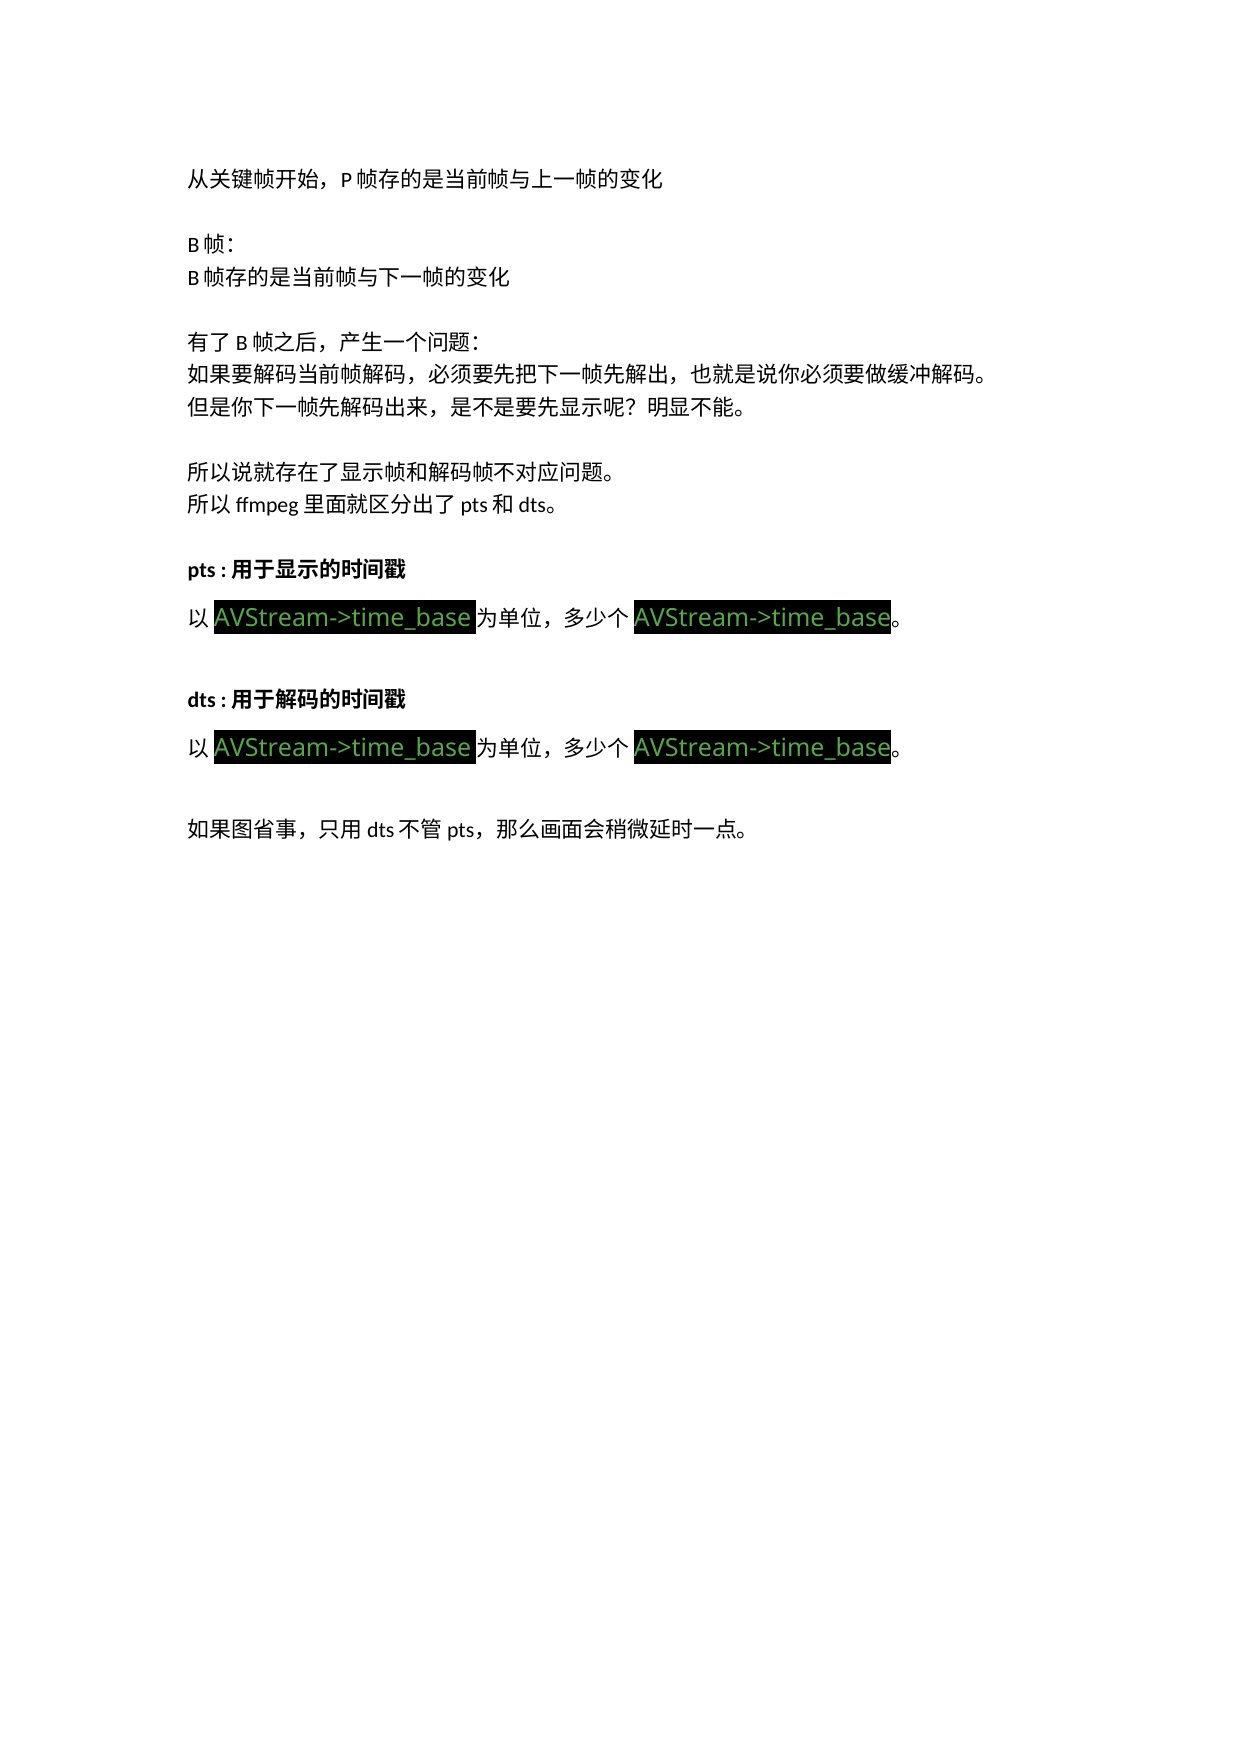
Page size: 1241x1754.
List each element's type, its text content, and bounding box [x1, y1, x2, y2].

text B帧： [187, 227, 1053, 259]
text 以AVStream->time_base为单位，多少个AVStream->time_base。 [187, 714, 1053, 779]
text 有了B帧之后，产生一个问题： [187, 324, 1053, 357]
text 所以ffmpeg里面就区分出了pts和dts。 [187, 487, 1053, 519]
text 但是你下一帧先解码出来，是不是要先显示呢？明显不能。 [187, 389, 1053, 422]
text 如果图省事，只用dts不管pts，那么画面会稍微延时一点。 [187, 812, 1053, 844]
text pts : 用于显示的时间戳 [187, 552, 1053, 584]
text dts : 用于解码的时间戳 [187, 682, 1053, 714]
text 以AVStream->time_base为单位，多少个AVStream->time_base。 [187, 584, 1053, 649]
text 从关键帧开始，P帧存的是当前帧与上一帧的变化 [187, 162, 1053, 194]
text 所以说就存在了显示帧和解码帧不对应问题。 [187, 454, 1053, 487]
text B帧存的是当前帧与下一帧的变化 [187, 259, 1053, 292]
text 如果要解码当前帧解码，必须要先把下一帧先解出，也就是说你必须要做缓冲解码。 [187, 357, 1053, 389]
